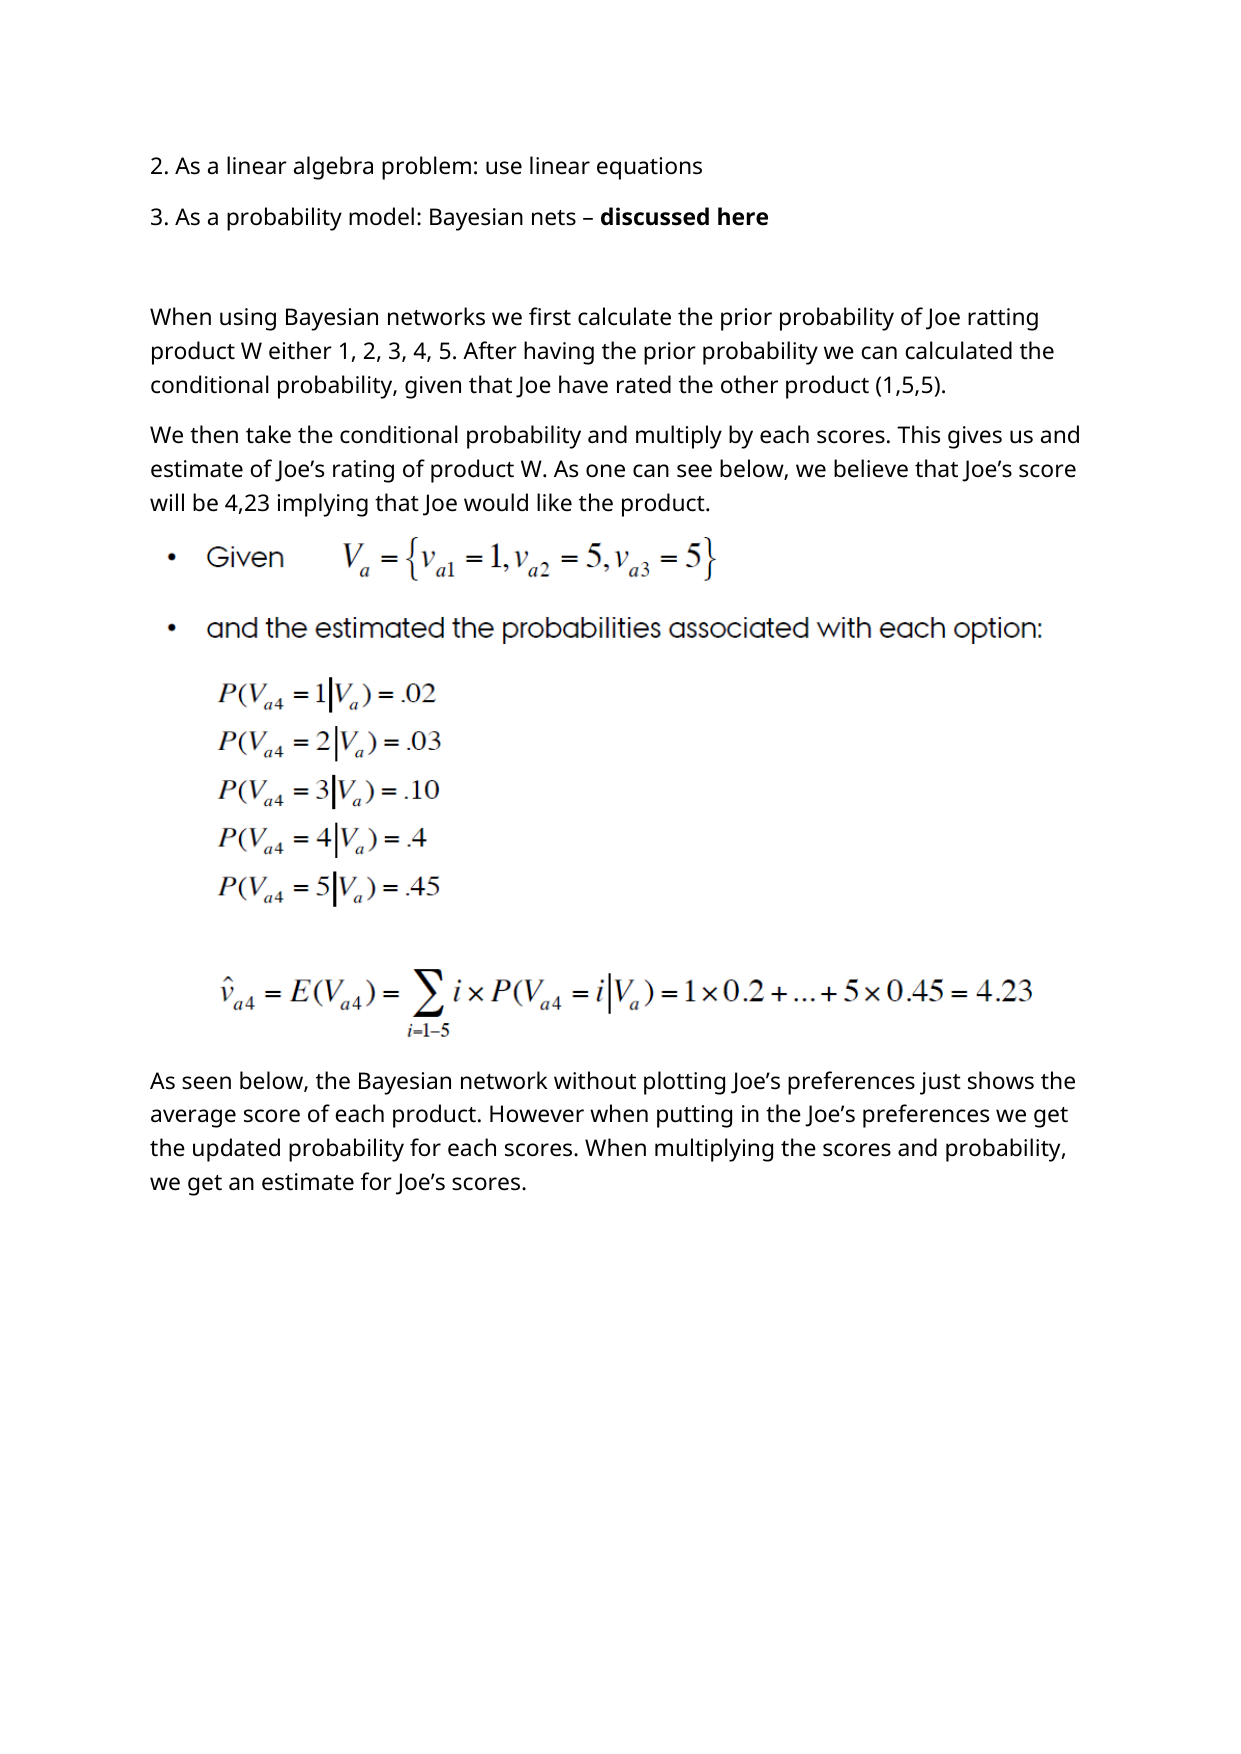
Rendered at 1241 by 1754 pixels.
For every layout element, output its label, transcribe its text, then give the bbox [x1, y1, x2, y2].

picture [150, 537, 1091, 1046]
text We then take the conditional probability and multiply by each scores. This gives us and estimate of Joe’s rating of product W. As one can see below, we believe that Joe’s score will be 4,23 implying that Joe would like the product. [150, 419, 1090, 518]
text When using Bayesian networks we first calculate the prior probability of Joe ratting product W either 1, 2, 3, 4, 5. After having the prior probability we can calculated the conditional probability, given that Joe have rated the other product (1,5,5). [150, 301, 1090, 400]
text As seen below, the Bayesian network without plotting Joe’s preferences just shows the average score of each product. However when putting in the Joe’s preferences we get the updated probability for each scores. When multiplying the scores and probability, we get an estimate for Joe’s scores. [150, 1064, 1090, 1197]
text 3. As a probability model: Bayesian nets – discussed here [150, 200, 1090, 232]
text 2. As a linear algebra problem: use linear equations [150, 150, 1090, 181]
